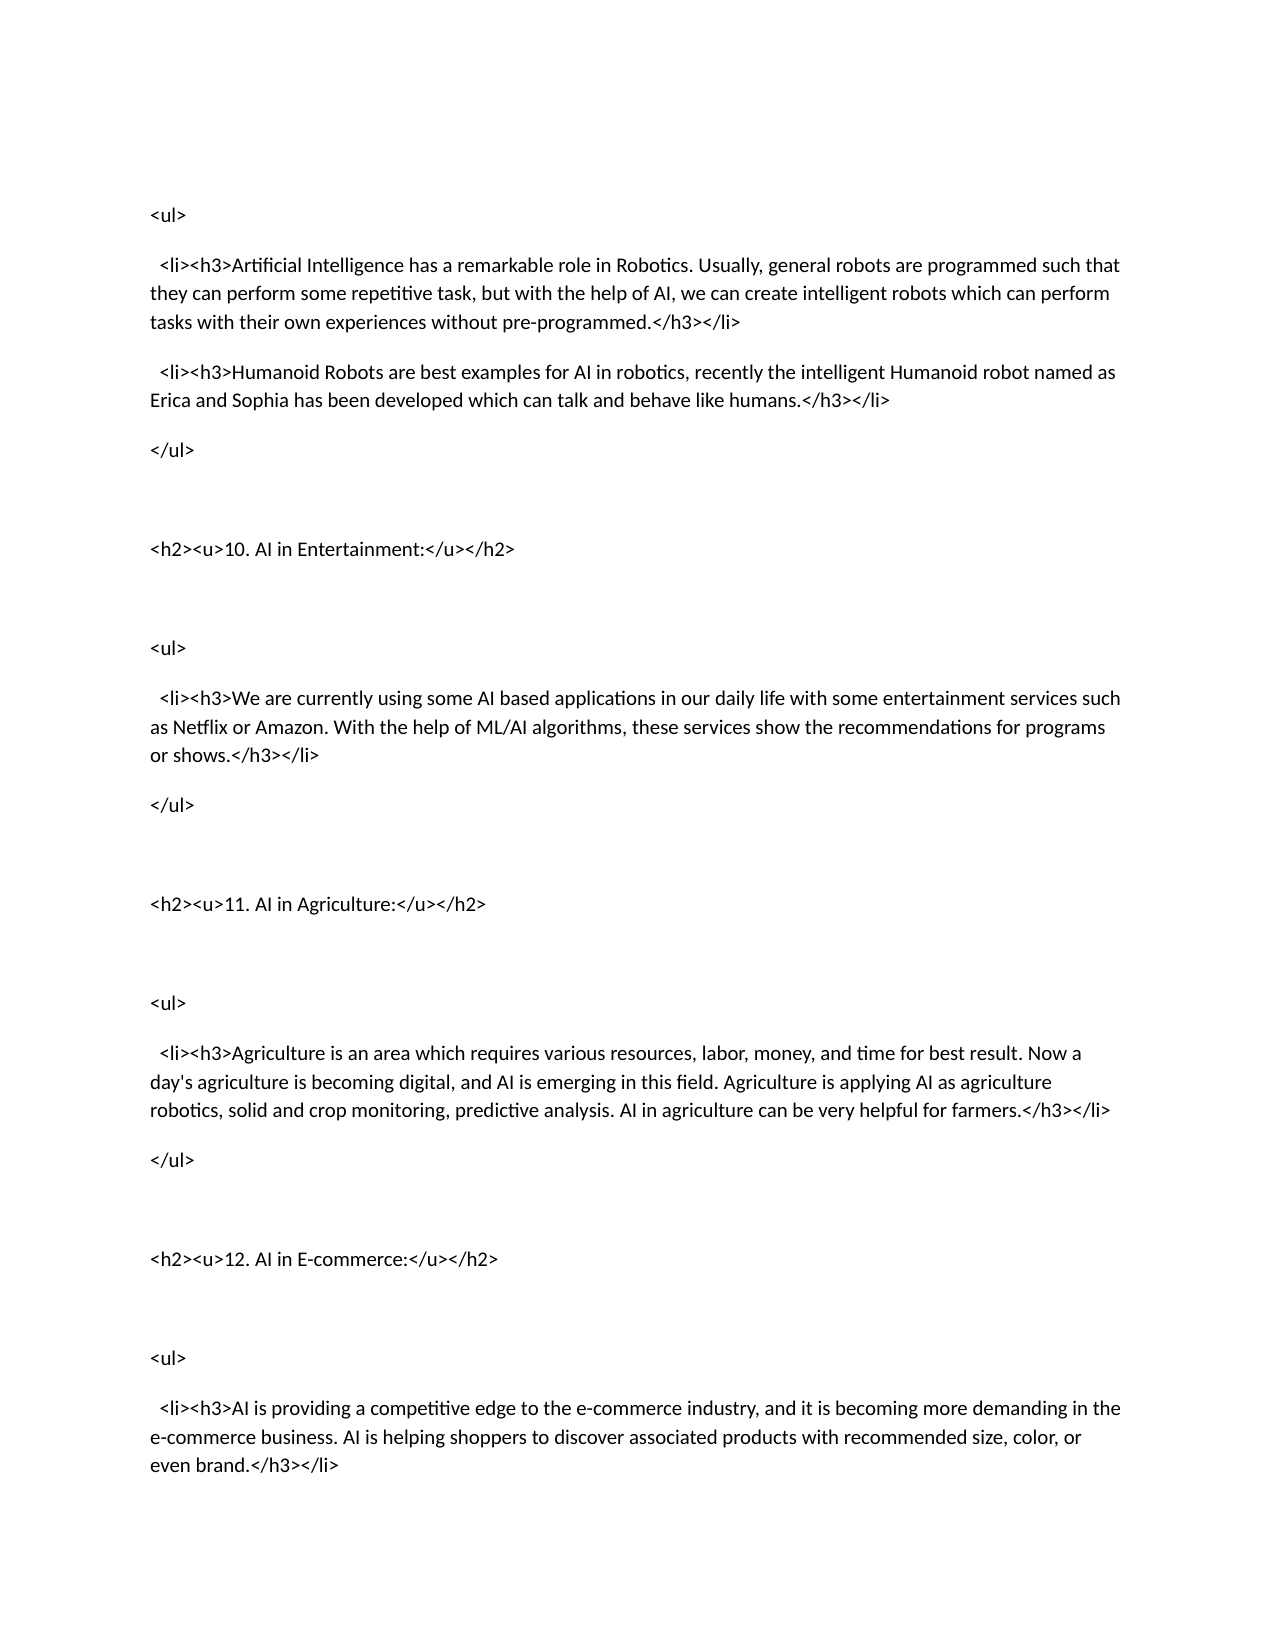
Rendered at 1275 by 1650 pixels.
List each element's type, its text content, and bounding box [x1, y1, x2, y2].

text <ul> [150, 1343, 1125, 1372]
text <ul> [150, 988, 1125, 1017]
text <h2><u>12. AI in E-commerce:</u></h2> [150, 1244, 1125, 1272]
text <li><h3>Humanoid Robots are best examples for AI in robotics, recently the intelligent Humanoid robot named as Erica and Sophia has been developed which can talk and behave like humans.</h3></li> [150, 356, 1125, 414]
text <li><h3>Agriculture is an area which requires various resources, labor, money, and time for best result. Now a day's agriculture is becoming digital, and AI is emerging in this field. Agriculture is applying AI as agriculture robotics, solid and crop monitoring, predictive analysis. AI in agriculture can be very helpful for farmers.</h3></li> [150, 1037, 1125, 1124]
text <ul> [150, 199, 1125, 228]
text <li><h3>We are currently using some AI based applications in our daily life with some entertainment services such as Netflix or Amazon. With the help of ML/AI algorithms, these services show the recommendations for programs or shows.</h3></li> [150, 682, 1125, 769]
text </ul> [150, 789, 1125, 818]
text <li><h3>Artificial Intelligence has a remarkable role in Robotics. Usually, general robots are programmed such that they can perform some repetitive task, but with the help of AI, we can create intelligent robots which can perform tasks with their own experiences without pre-programmed.</h3></li> [150, 249, 1125, 335]
text <h2><u>11. AI in Agriculture:</u></h2> [150, 889, 1125, 917]
text </ul> [150, 434, 1125, 463]
text <h2><u>10. AI in Entertainment:</u></h2> [150, 534, 1125, 562]
text </ul> [150, 1144, 1125, 1173]
text <li><h3>AI is providing a competitive edge to the e-commerce industry, and it is becoming more demanding in the e-commerce business. AI is helping shoppers to discover associated products with recommended size, color, or even brand.</h3></li> [150, 1392, 1125, 1479]
text <ul> [150, 633, 1125, 662]
